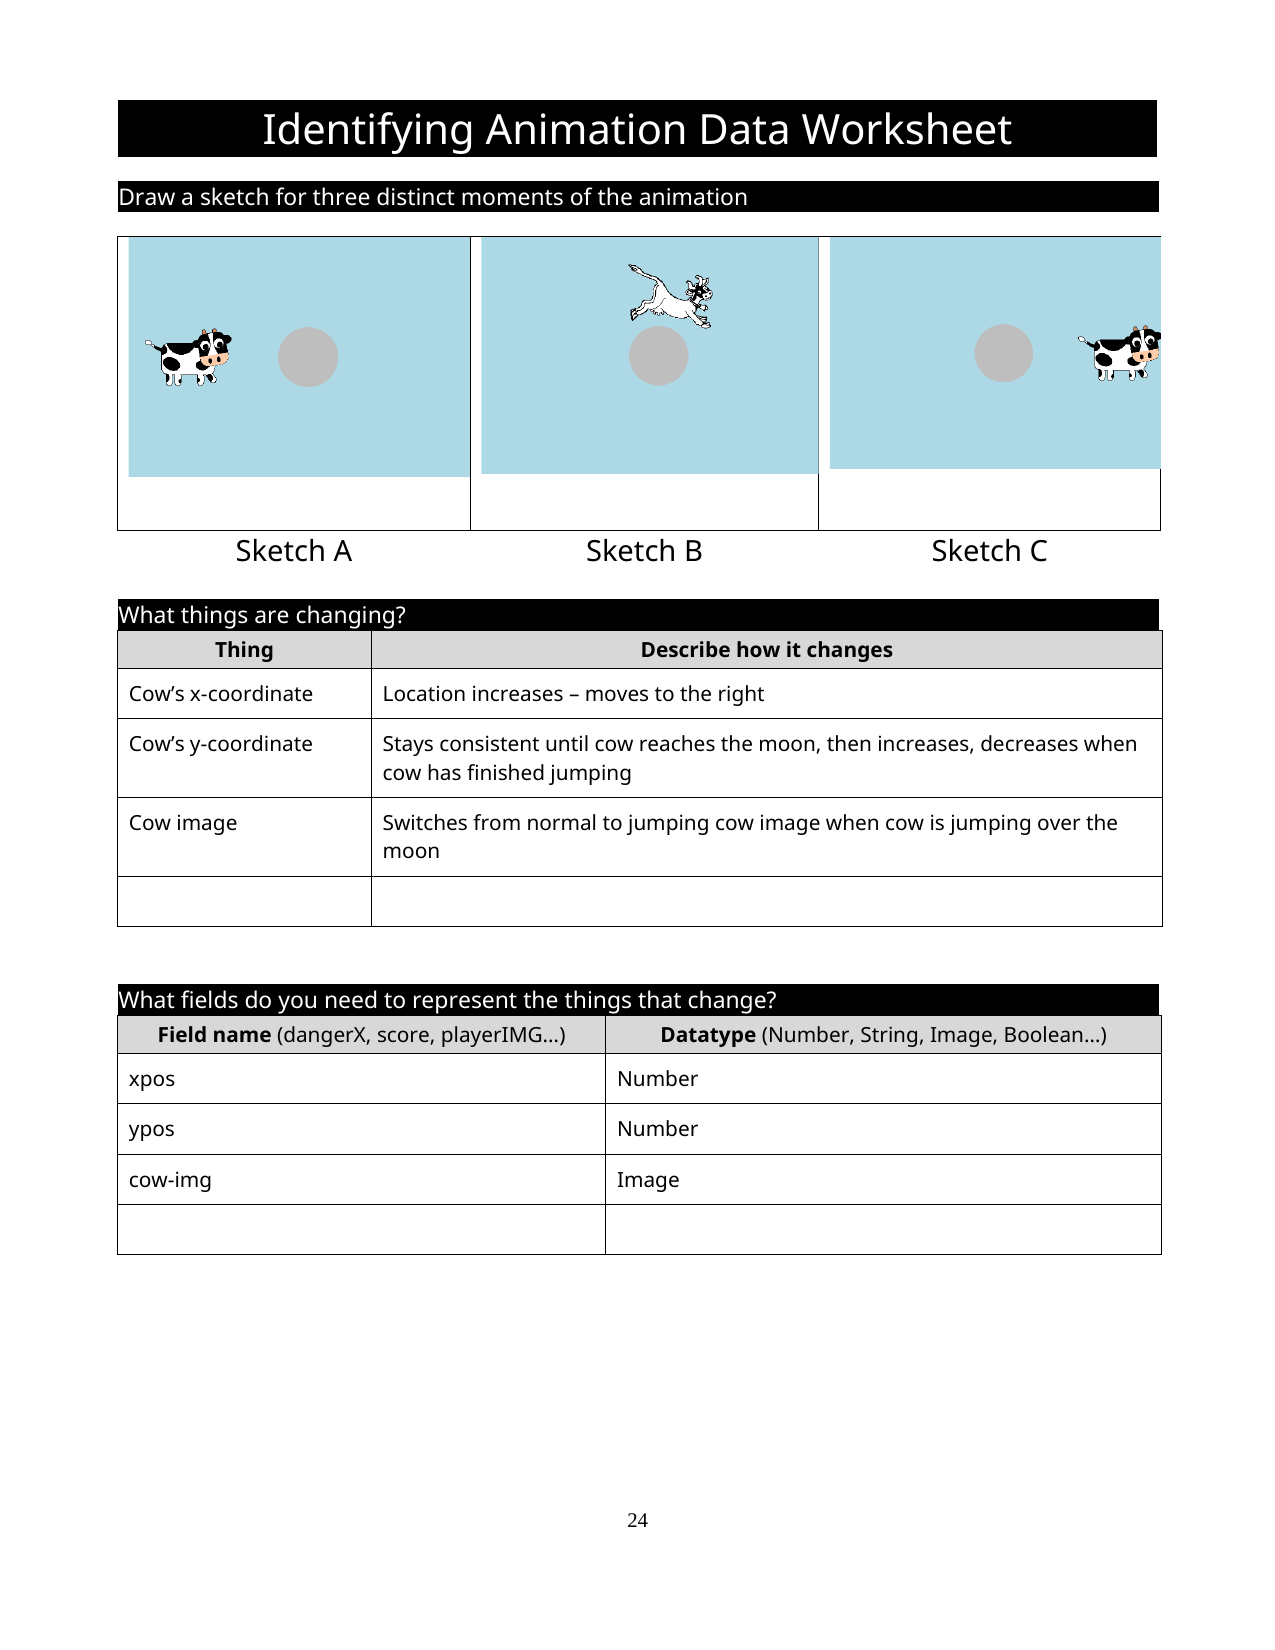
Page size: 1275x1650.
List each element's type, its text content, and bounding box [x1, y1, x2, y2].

table_header [471, 237, 818, 529]
picture [481, 237, 819, 474]
table_cell [118, 877, 371, 926]
table_cell Location increases – moves to the right [372, 669, 1162, 718]
subtitle What things are changing? [118, 599, 1159, 630]
table_cell Image [606, 1155, 1161, 1204]
table_cell Sketch A [118, 531, 470, 570]
table_cell Number [606, 1054, 1161, 1103]
table_cell Cow image [118, 798, 371, 876]
subtitle Identifying Animation Data Worksheet [118, 100, 1157, 157]
table_header Field name (dangerX, score, playerIMG…) [118, 1016, 605, 1053]
picture [128, 237, 470, 477]
table_cell [118, 1205, 605, 1254]
table_cell Switches from normal to jumping cow image when cow is jumping over the moon [372, 798, 1162, 876]
table_cell Sketch B [470, 531, 818, 570]
table_cell [606, 1205, 1161, 1254]
table_cell xpos [118, 1054, 605, 1103]
table_cell Sketch C [819, 531, 1161, 570]
table_header [819, 237, 1160, 529]
table_cell Cow’s y-coordinate [118, 719, 371, 797]
subtitle What fields do you need to represent the things that change? [118, 984, 1159, 1015]
table_cell Stays consistent until cow reaches the moon, then increases, decreases when cow has finished jumping [372, 719, 1162, 797]
table_cell Number [606, 1104, 1161, 1153]
table_cell Cow’s x-coordinate [118, 669, 371, 718]
picture [829, 237, 1161, 469]
table_header [118, 237, 470, 529]
table_cell [372, 877, 1162, 926]
subtitle Draw a sketch for three distinct moments of the animation [118, 181, 1159, 212]
table_cell cow-img [118, 1155, 605, 1204]
table_cell ypos [118, 1104, 605, 1153]
table_header Thing [118, 631, 371, 668]
table_header Describe how it changes [372, 631, 1162, 668]
table_header Datatype (Number, String, Image, Boolean…) [606, 1016, 1161, 1053]
